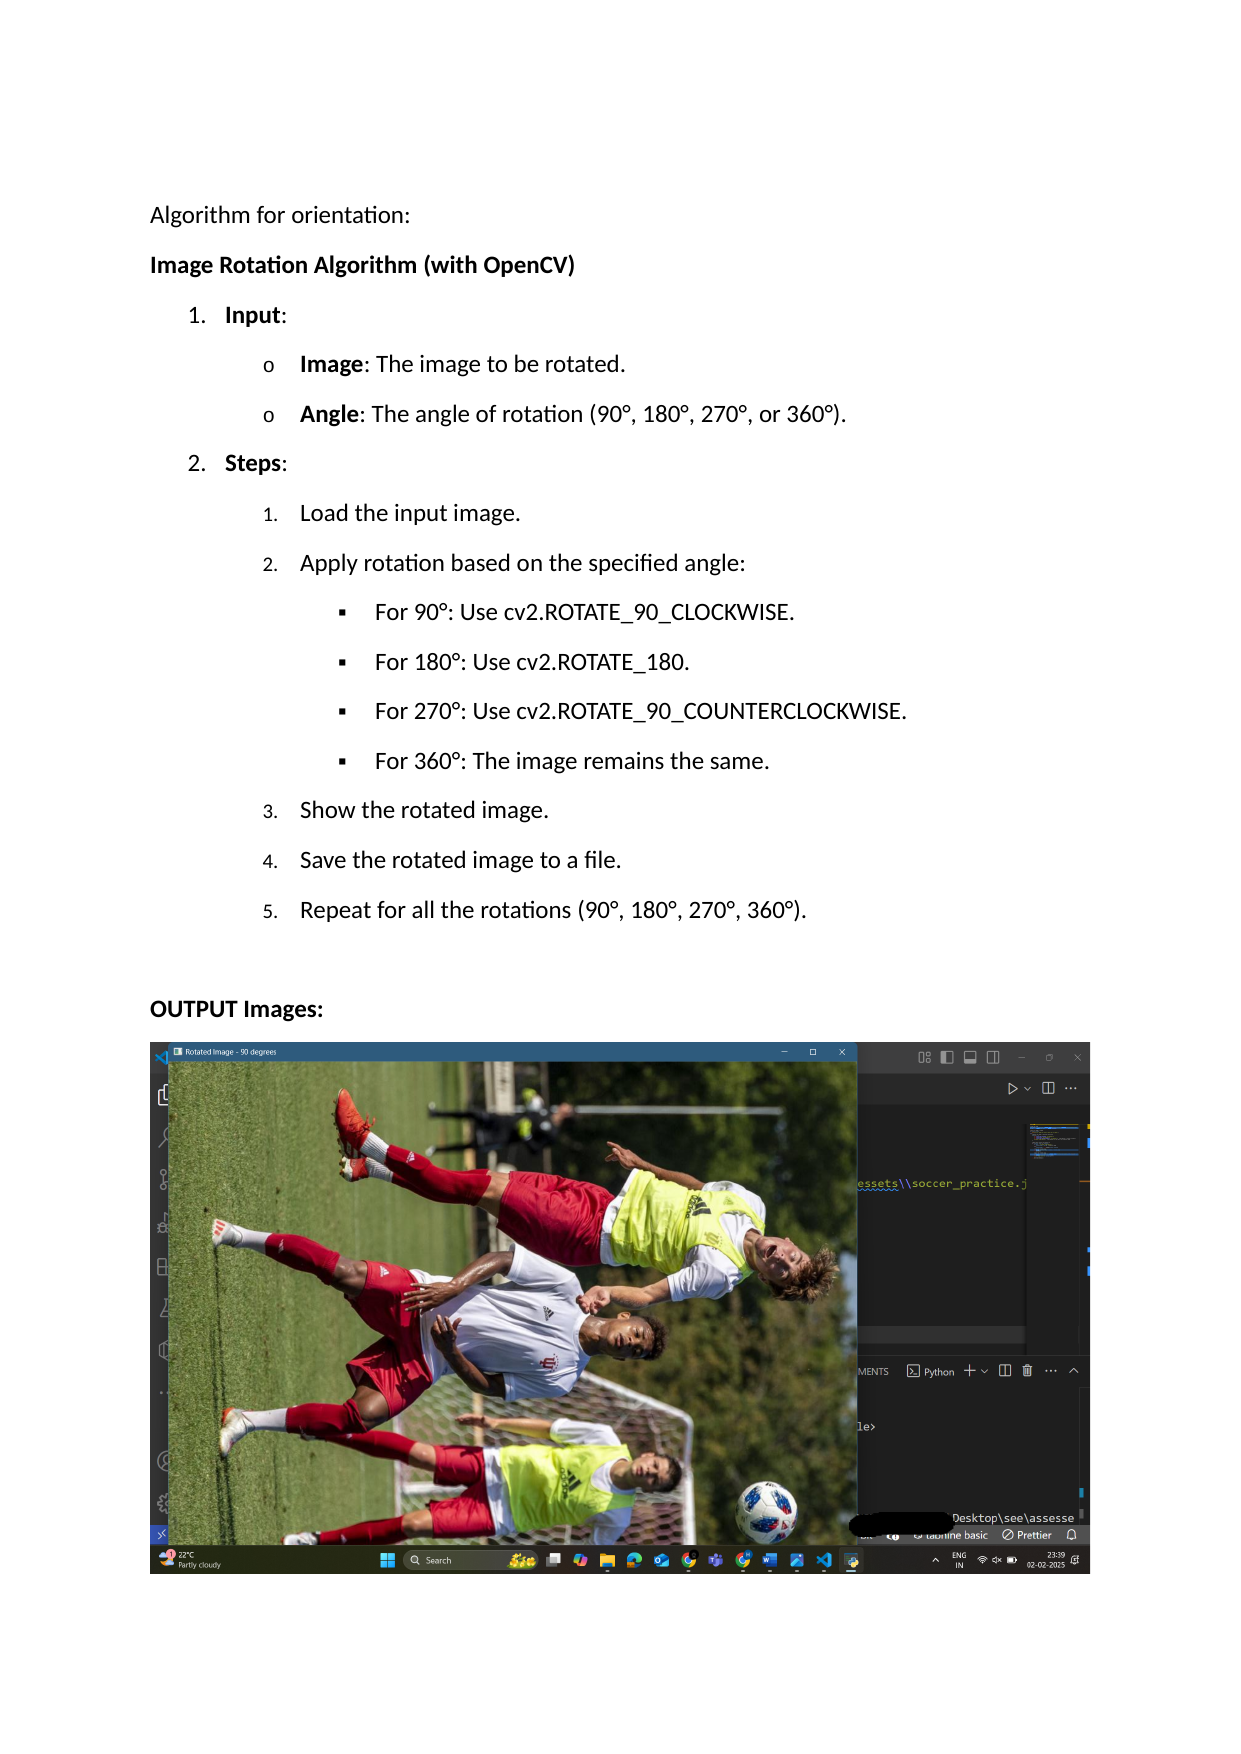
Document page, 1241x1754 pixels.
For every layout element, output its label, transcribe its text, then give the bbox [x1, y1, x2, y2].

text Image Rotation Algorithm (with OpenCV) [150, 249, 1090, 280]
list Apply rotation based on the specified angle: [262, 547, 1090, 577]
list Angle: The angle of rotation (90°, 180°, 270°, or 360°). [262, 398, 1090, 428]
list For 180°: Use cv2.ROTATE_180. [337, 646, 1090, 676]
list Repeat for all the rotations (90°, 180°, 270°, 360°). [262, 894, 1090, 924]
list Steps: [187, 447, 1090, 478]
list Show the rotated image. [262, 794, 1090, 825]
picture [150, 1042, 1091, 1574]
list Save the rotated image to a file. [262, 844, 1090, 875]
list Image: The image to be rotated. [262, 348, 1090, 379]
list For 90°: Use cv2.ROTATE_90_CLOCKWISE. [337, 596, 1090, 627]
list For 360°: The image remains the same. [337, 745, 1090, 776]
text Algorithm for orientation: [150, 199, 1090, 230]
list Load the input image. [262, 497, 1090, 528]
list Input: [187, 299, 1090, 329]
text OUTPUT Images: [150, 993, 1090, 1023]
list For 270°: Use cv2.ROTATE_90_COUNTERCLOCKWISE. [337, 695, 1090, 726]
